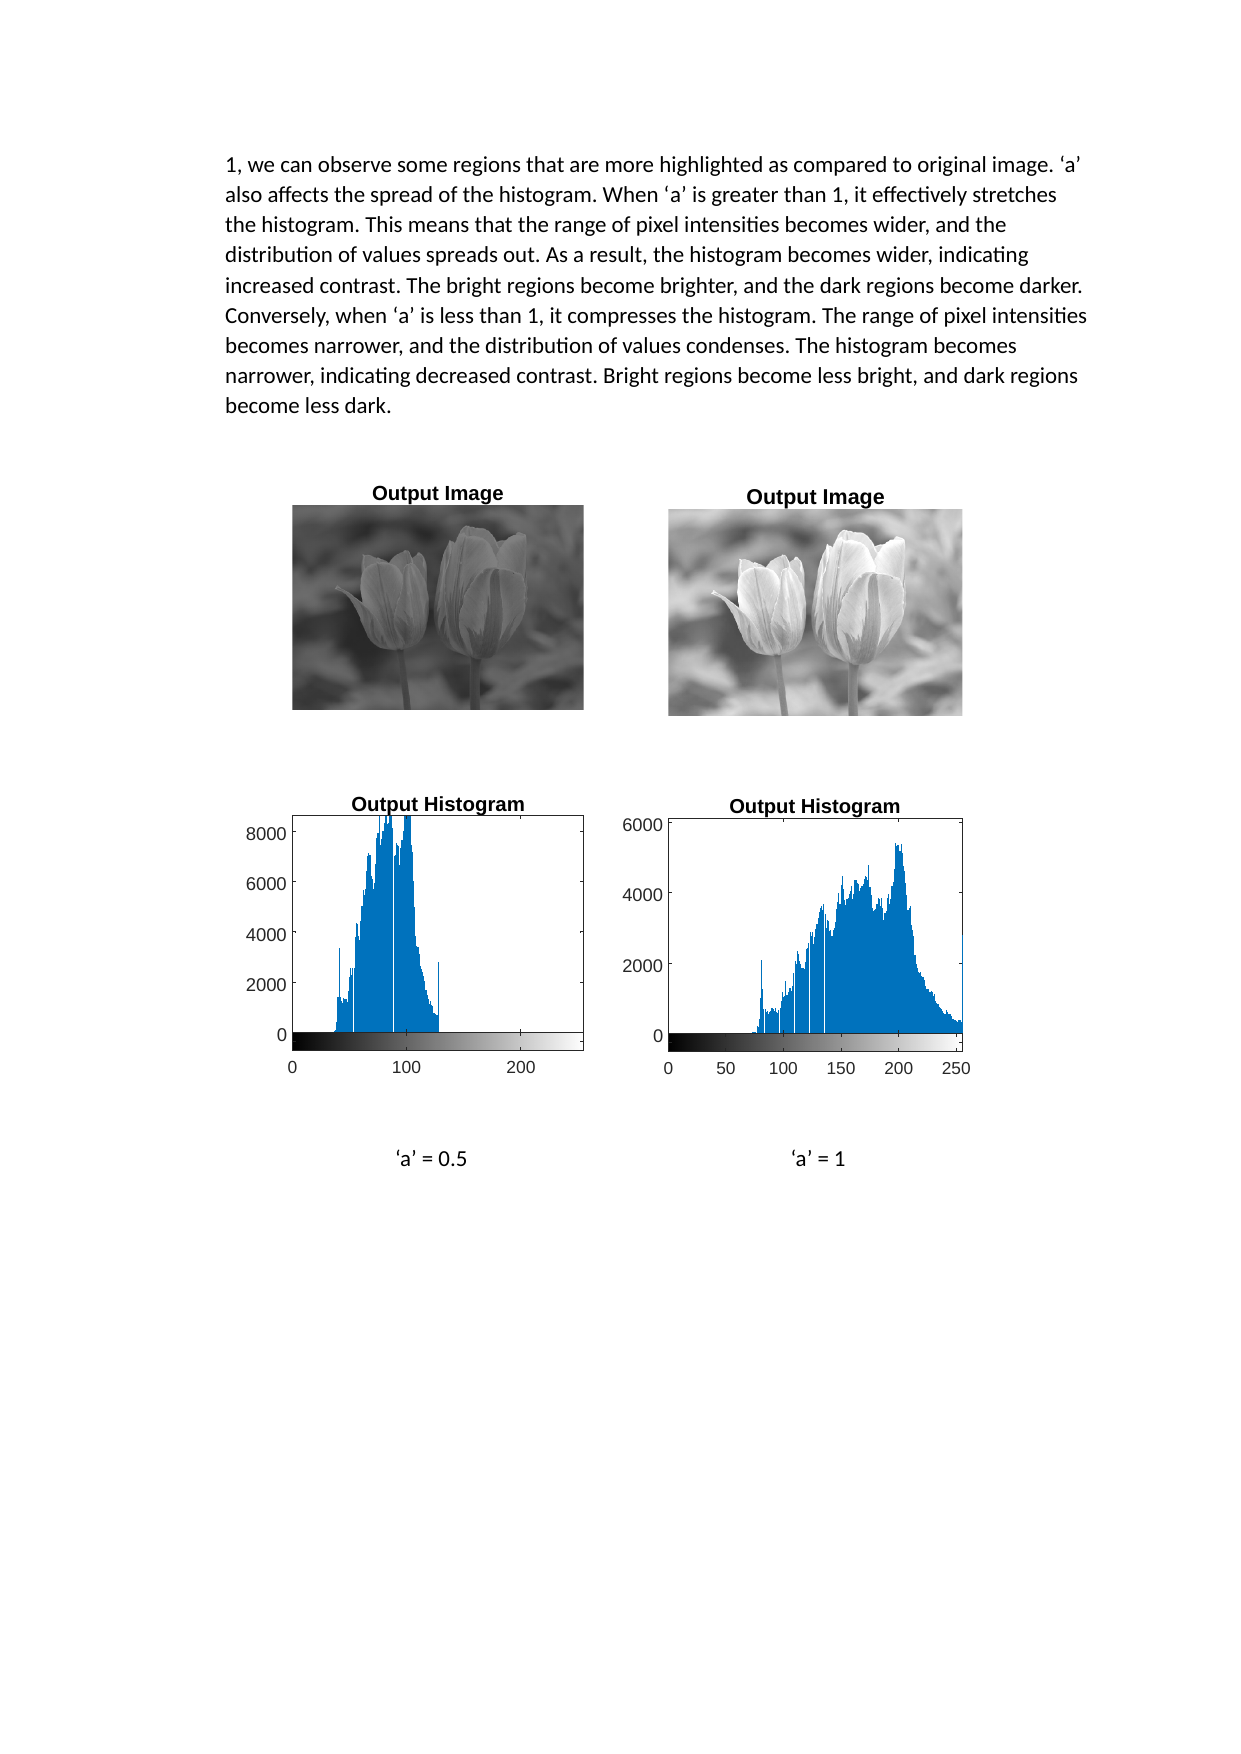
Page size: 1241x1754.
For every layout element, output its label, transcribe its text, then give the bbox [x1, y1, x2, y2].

text ‘a’ = 0.5 ‘a’ = 1 [150, 1144, 1090, 1172]
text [225, 150, 1090, 420]
